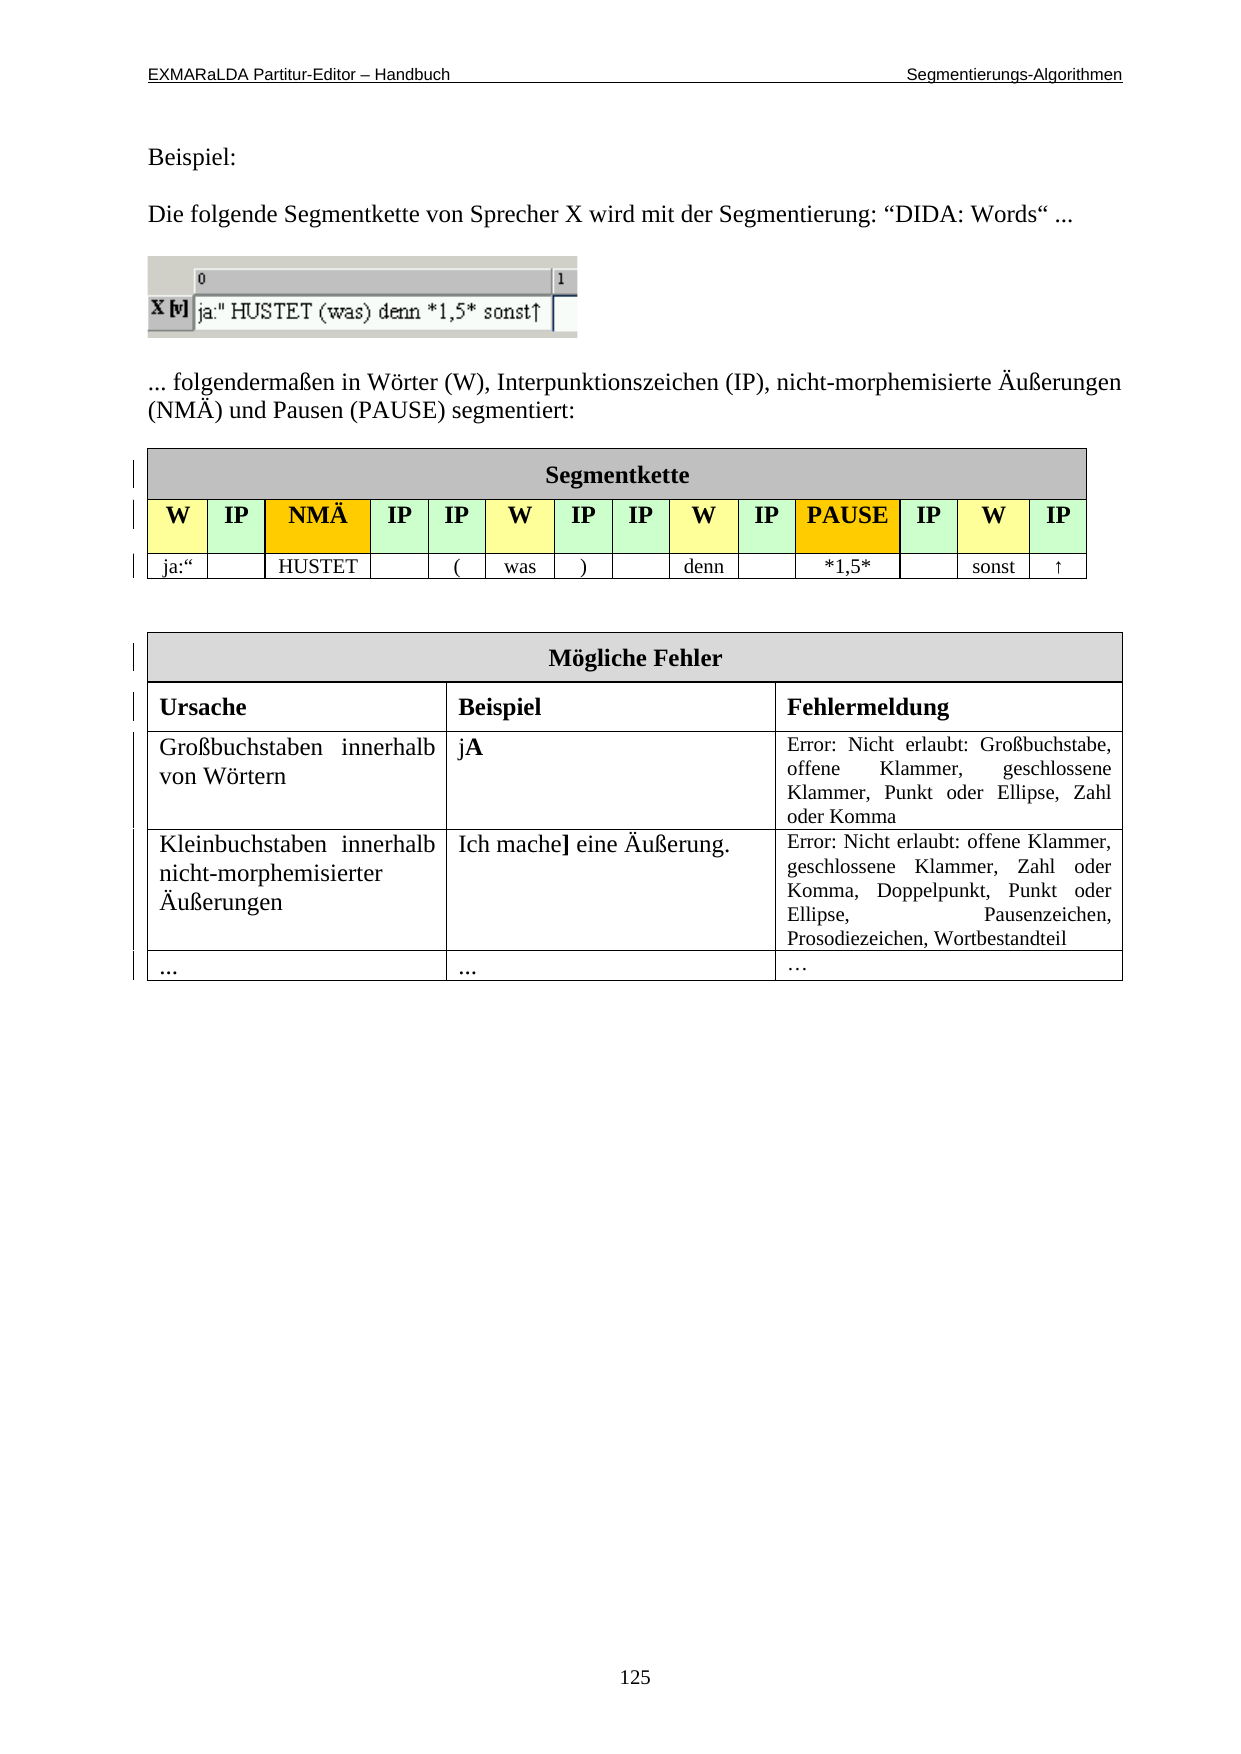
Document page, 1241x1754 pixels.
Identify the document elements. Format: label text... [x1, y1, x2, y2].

table_cell Beispiel [447, 683, 775, 731]
table_cell Ursache [148, 683, 446, 731]
table_cell Error: Nicht erlaubt: offene Klammer, geschlossene Klammer, Zahl oder Komma, Doppelpunkt, Punkt oder Ellipse, Pausenzeichen, Prosodiezeichen, Wortbestandteil [776, 830, 1122, 950]
text Die folgende Segmentkette von Sprecher X wird mit der Segmentierung: “DIDA: Words“ ... [148, 199, 1122, 228]
table_cell IP [208, 500, 264, 553]
table_cell Ich mache] eine Äußerung. [447, 830, 775, 950]
table_cell ( [429, 554, 485, 578]
table_cell IP [371, 500, 428, 553]
table_cell IP [901, 500, 957, 553]
table_cell [739, 554, 795, 578]
table_cell Error: Nicht erlaubt: Großbuchstabe, offene Klammer, geschlossene Klammer, Punkt oder Ellipse, Zahl oder Komma [776, 732, 1122, 828]
table_header Segmentkette [148, 449, 1086, 499]
table_cell ja:“ [148, 554, 207, 578]
table_cell … [776, 951, 1122, 979]
table_cell was [486, 554, 554, 578]
table_cell W [148, 500, 207, 553]
table_cell IP [1030, 500, 1086, 553]
table_header Mögliche Fehler [148, 633, 1122, 681]
table_cell ) [555, 554, 612, 578]
picture [147, 256, 578, 338]
table_cell [371, 554, 428, 578]
table_cell Großbuchstaben innerhalb von Wörtern [148, 732, 446, 828]
table_cell IP [555, 500, 612, 553]
table_cell ... [447, 951, 775, 979]
text ... folgendermaßen in Wörter (W), Interpunktionszeichen (IP), nicht-morphemisierte Äußerungen (NMÄ) und Pausen (PAUSE) segmentiert: [148, 367, 1122, 424]
table_cell [613, 554, 669, 578]
table_cell W [486, 500, 554, 553]
table_cell W [958, 500, 1029, 553]
table_cell denn [670, 554, 738, 578]
table_cell [901, 554, 957, 578]
table_cell IP [739, 500, 795, 553]
table_cell IP [429, 500, 485, 553]
table_cell sonst [958, 554, 1029, 578]
table_cell Fehlermeldung [776, 683, 1122, 731]
table_cell PAUSE [796, 500, 899, 553]
table_cell *1,5* [796, 554, 899, 578]
table_cell Kleinbuchstaben innerhalb nicht-morphemisierter Äußerungen [148, 830, 446, 950]
table_cell IP [613, 500, 669, 553]
table_cell W [670, 500, 738, 553]
table_cell jA [447, 732, 775, 828]
table_cell ... [148, 951, 446, 979]
text Beispiel: [148, 142, 1122, 171]
table_cell NMÄ [266, 500, 370, 553]
table_cell HUSTET [266, 554, 370, 578]
table_cell [208, 554, 264, 578]
table_cell ↑ [1030, 554, 1086, 578]
